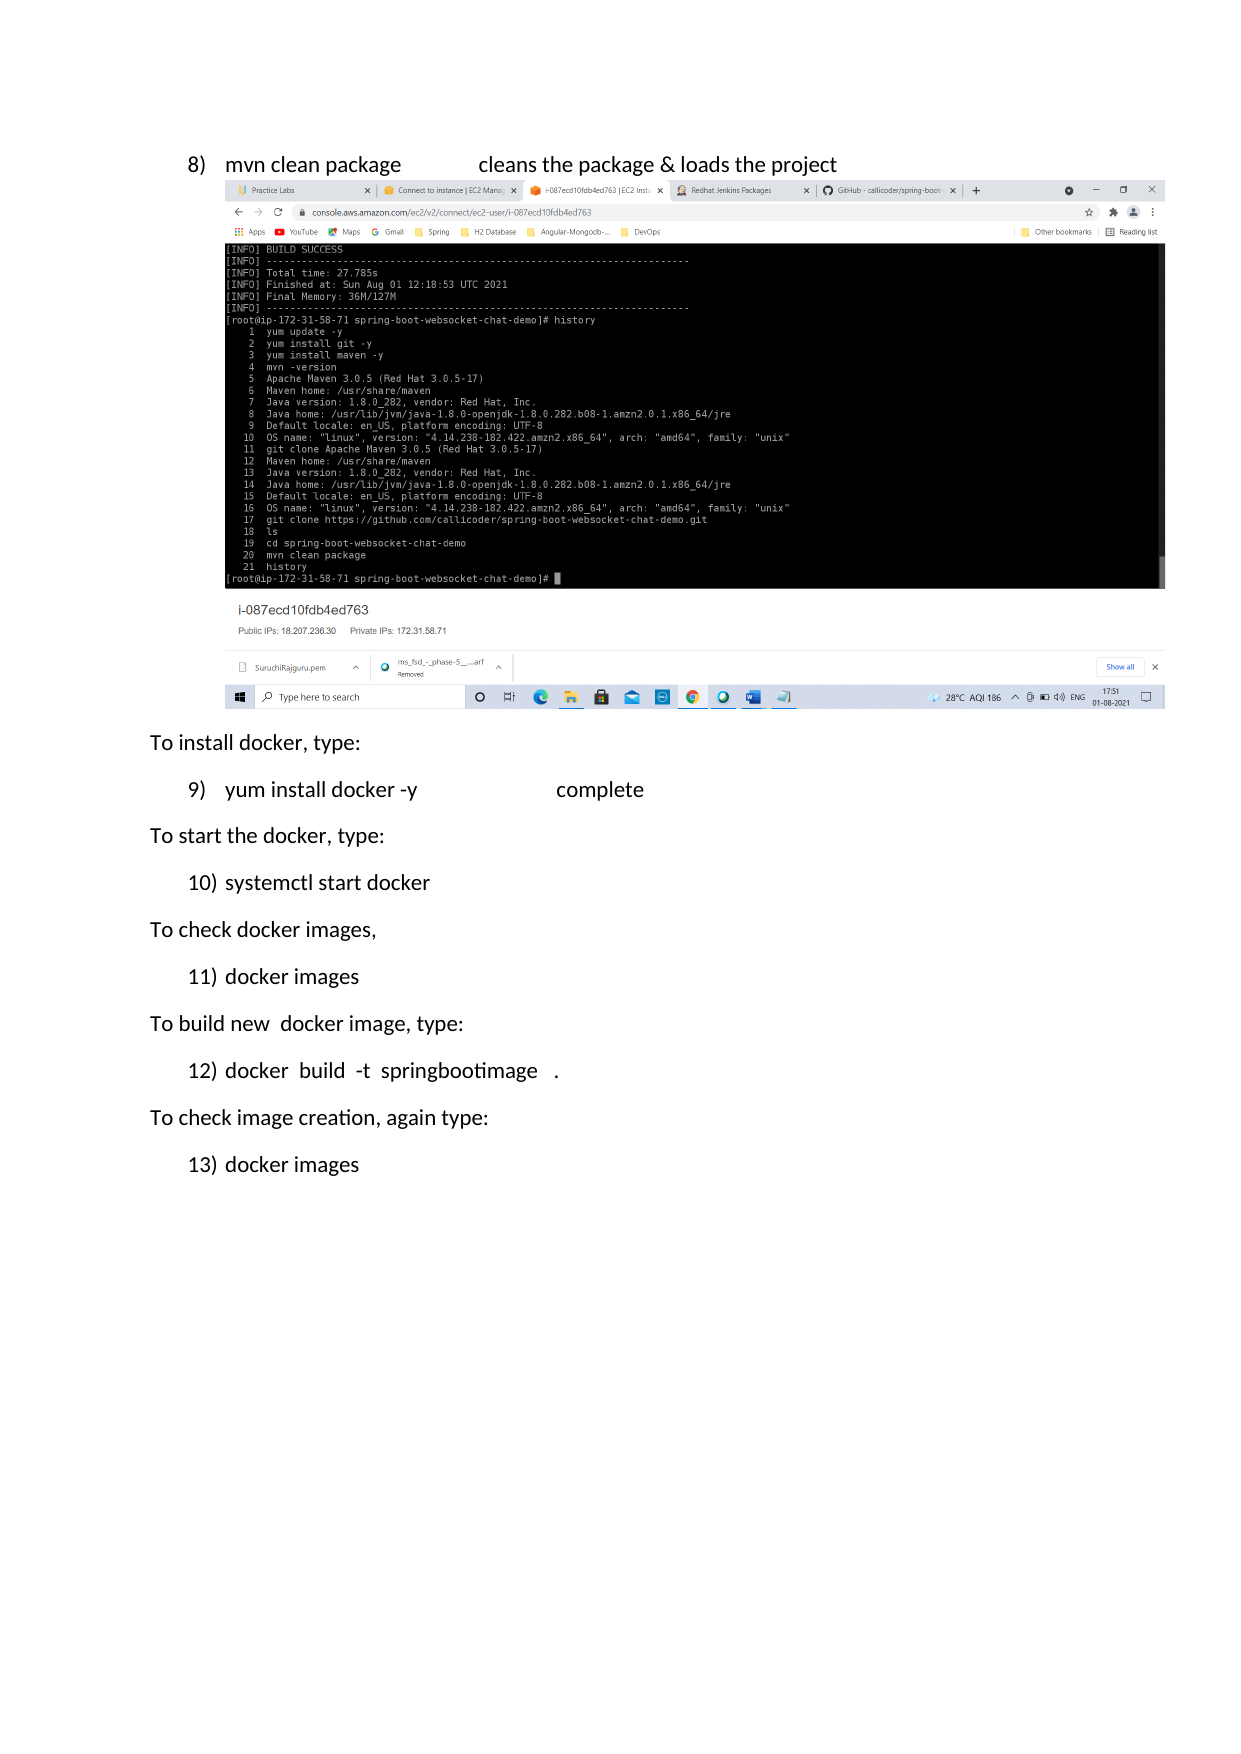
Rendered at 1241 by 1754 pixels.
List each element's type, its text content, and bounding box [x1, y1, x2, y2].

text To check docker images, [150, 915, 1090, 943]
list docker images [187, 962, 1090, 990]
picture [225, 180, 1166, 709]
list docker build -t springbootimage . [187, 1056, 1090, 1084]
list systemctl start docker [187, 868, 1090, 897]
text To check image creation, again type: [150, 1103, 1090, 1131]
list yum install docker -y complete [187, 775, 1090, 803]
text To start the docker, type: [150, 822, 1090, 850]
list docker images [187, 1150, 1090, 1178]
text To install docker, type: [150, 728, 1090, 756]
text To build new docker image, type: [150, 1009, 1090, 1037]
